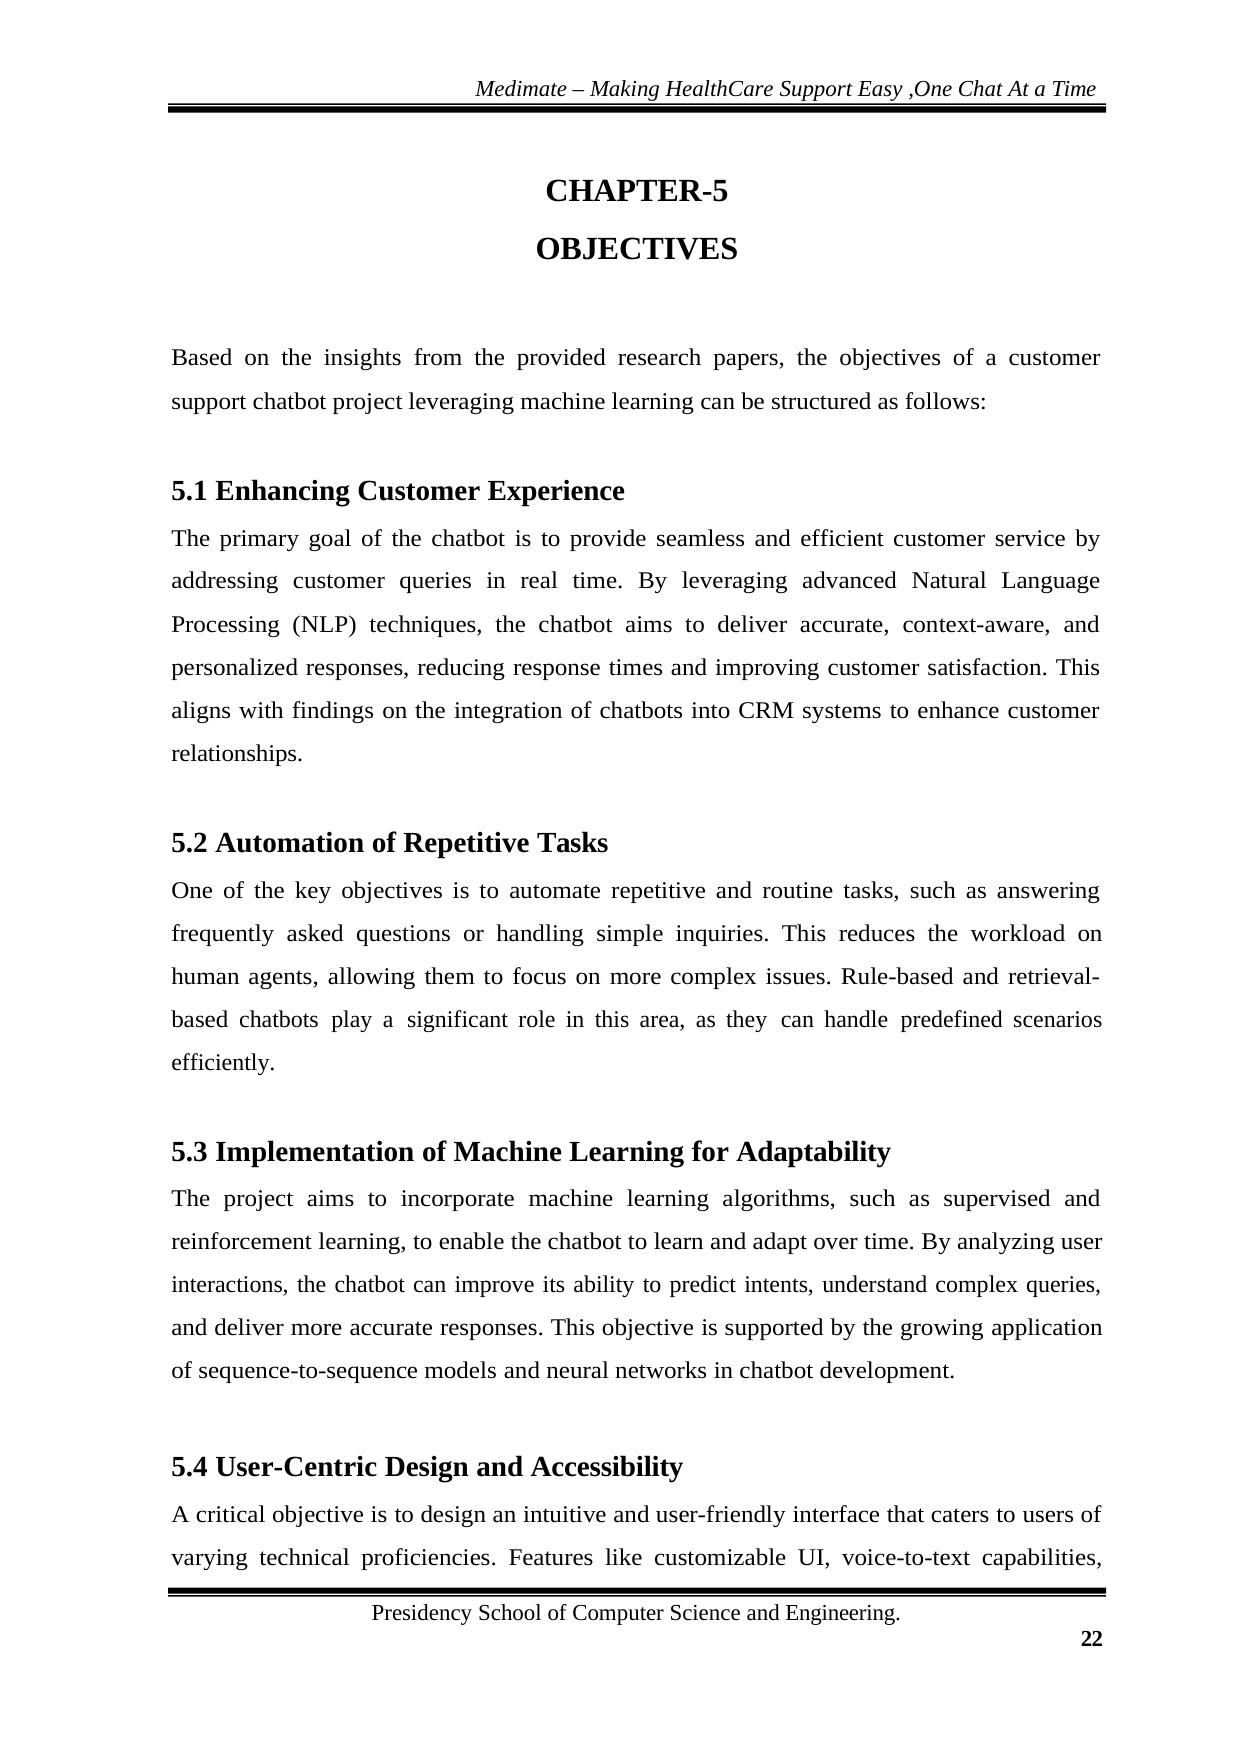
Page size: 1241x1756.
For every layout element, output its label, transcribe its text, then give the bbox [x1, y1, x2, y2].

subtitle User-Centric Design and Accessibility [171, 1449, 1196, 1483]
subtitle Implementation of Machine Learning for Adaptability [171, 1134, 1196, 1167]
text Based on the insights from the provided research papers, the objectives of a customer support chatbot project leveraging machine learning can be structured as follows: [171, 343, 1101, 414]
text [171, 1500, 1102, 1570]
text The project aims to incorporate machine learning algorithms, such as supervised and reinforcement learning, to enable the chatbot to learn and adapt over time. By analyzing user interactions, the chatbot can improve its ability to predict intents, understand complex queries, and deliver more accurate responses. This objective is supported by the growing application of sequence-to-sequence models and neural networks in chatbot development. [171, 1184, 1103, 1384]
text One of the key objectives is to automate repetitive and routine tasks, such as answering frequently asked questions or handling simple inquiries. This reduces the workload on human agents, allowing them to focus on more complex issues. Rule-based and retrieval-based chatbots play a significant role in this area, as they can handle predefined scenarios efficiently. [171, 876, 1103, 1075]
subtitle Automation of Repetitive Tasks [171, 825, 1196, 859]
subtitle CHAPTER-5 OBJECTIVES [446, 172, 827, 266]
text The primary goal of the chatbot is to provide seamless and efficient customer service by addressing customer queries in real time. By leveraging advanced Natural Language Processing (NLP) techniques, the chatbot aims to deliver accurate, context-aware, and personalized responses, reducing response times and improving customer satisfaction. This aligns with findings on the integration of chatbots into CRM systems to enhance customer relationships. [171, 523, 1102, 766]
subtitle Enhancing Customer Experience [171, 473, 1196, 506]
